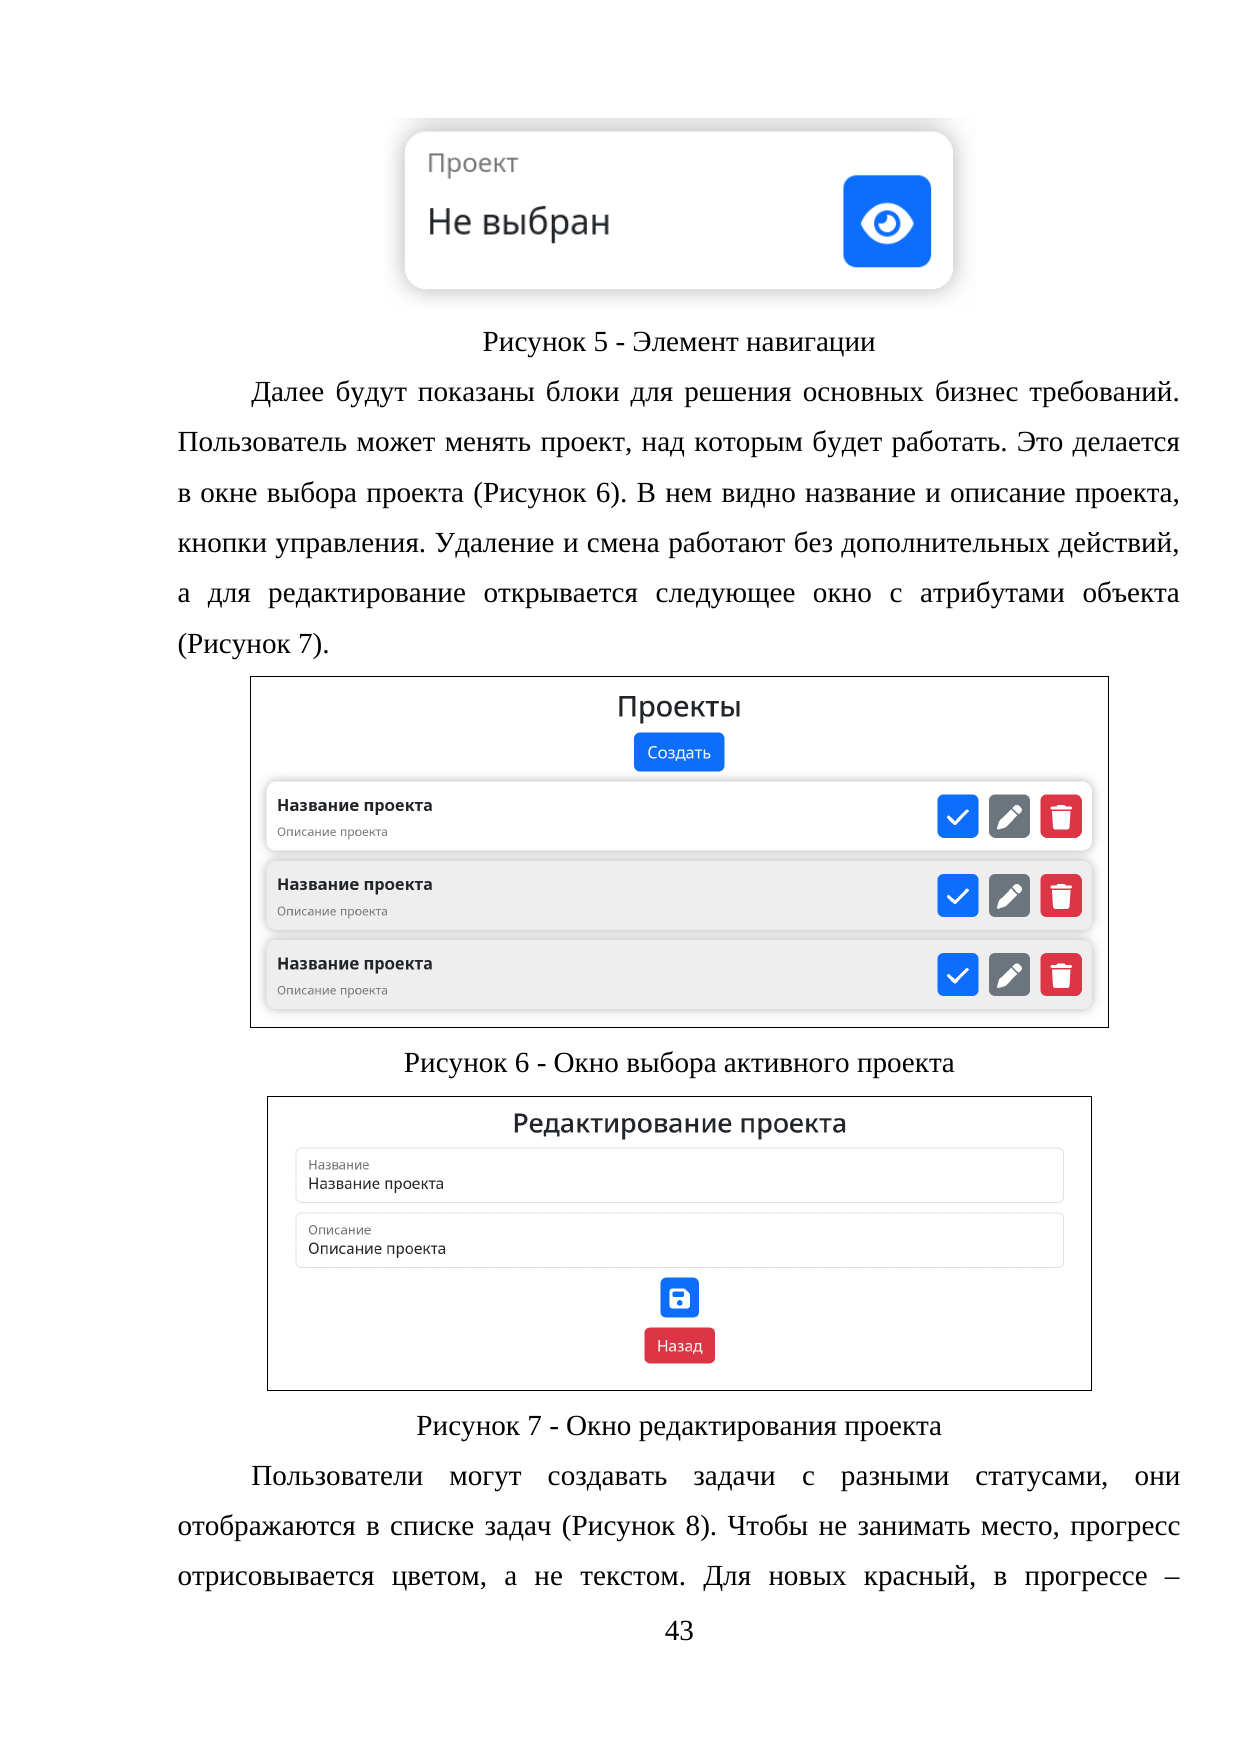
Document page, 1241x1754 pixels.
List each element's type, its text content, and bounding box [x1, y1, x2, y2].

text Рисунок 5 - Элемент навигации [177, 324, 1181, 357]
picture [251, 677, 1108, 1027]
text Рисунок 6 - Окно выбора активного проекта [177, 1045, 1181, 1079]
picture [268, 1097, 1091, 1390]
picture [383, 118, 975, 308]
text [177, 1458, 1181, 1592]
text Далее будут показаны блоки для решения основных бизнес требований. Пользователь может менять проект, над которым будет работать. Это делается в окне выбора проекта (Рисунок 6). В нем видно название и описание проекта, кнопки управления. Удаление и смена работают без дополнительных действий, а для редактирование открывается следующее окно с атрибутами объекта (Рисунок 7). [177, 374, 1181, 659]
text Рисунок 7 - Окно редактирования проекта [177, 1408, 1181, 1441]
